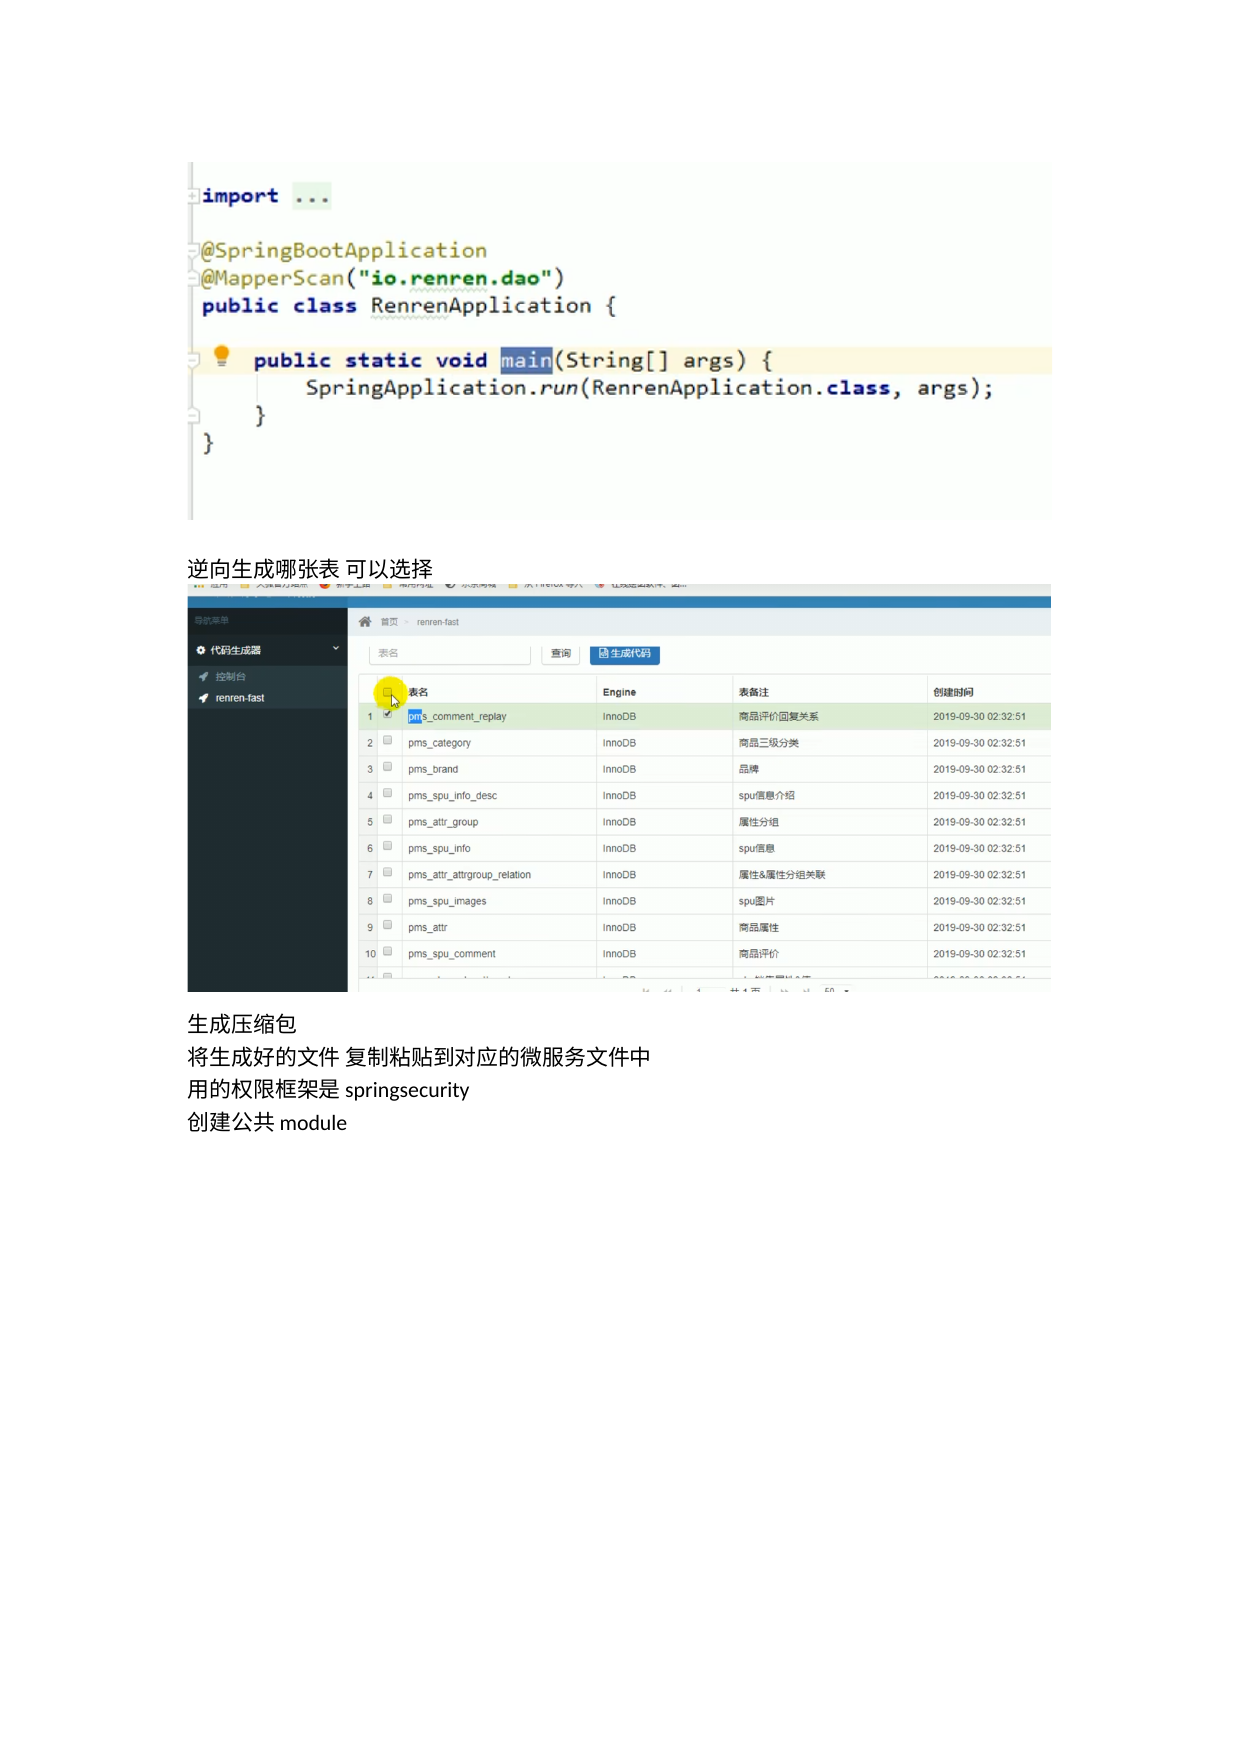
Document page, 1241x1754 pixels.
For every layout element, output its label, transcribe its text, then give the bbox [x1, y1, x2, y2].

picture [187, 162, 1053, 520]
text 用的权限框架是springsecurity [187, 1072, 1053, 1104]
text 将生成好的文件 复制粘贴到对应的微服务文件中 [187, 1039, 1053, 1072]
text 逆向生成哪张表 可以选择 [187, 552, 1053, 584]
text 生成压缩包 [187, 1007, 1053, 1039]
text 创建公共module [187, 1104, 1053, 1137]
picture [187, 584, 1051, 992]
